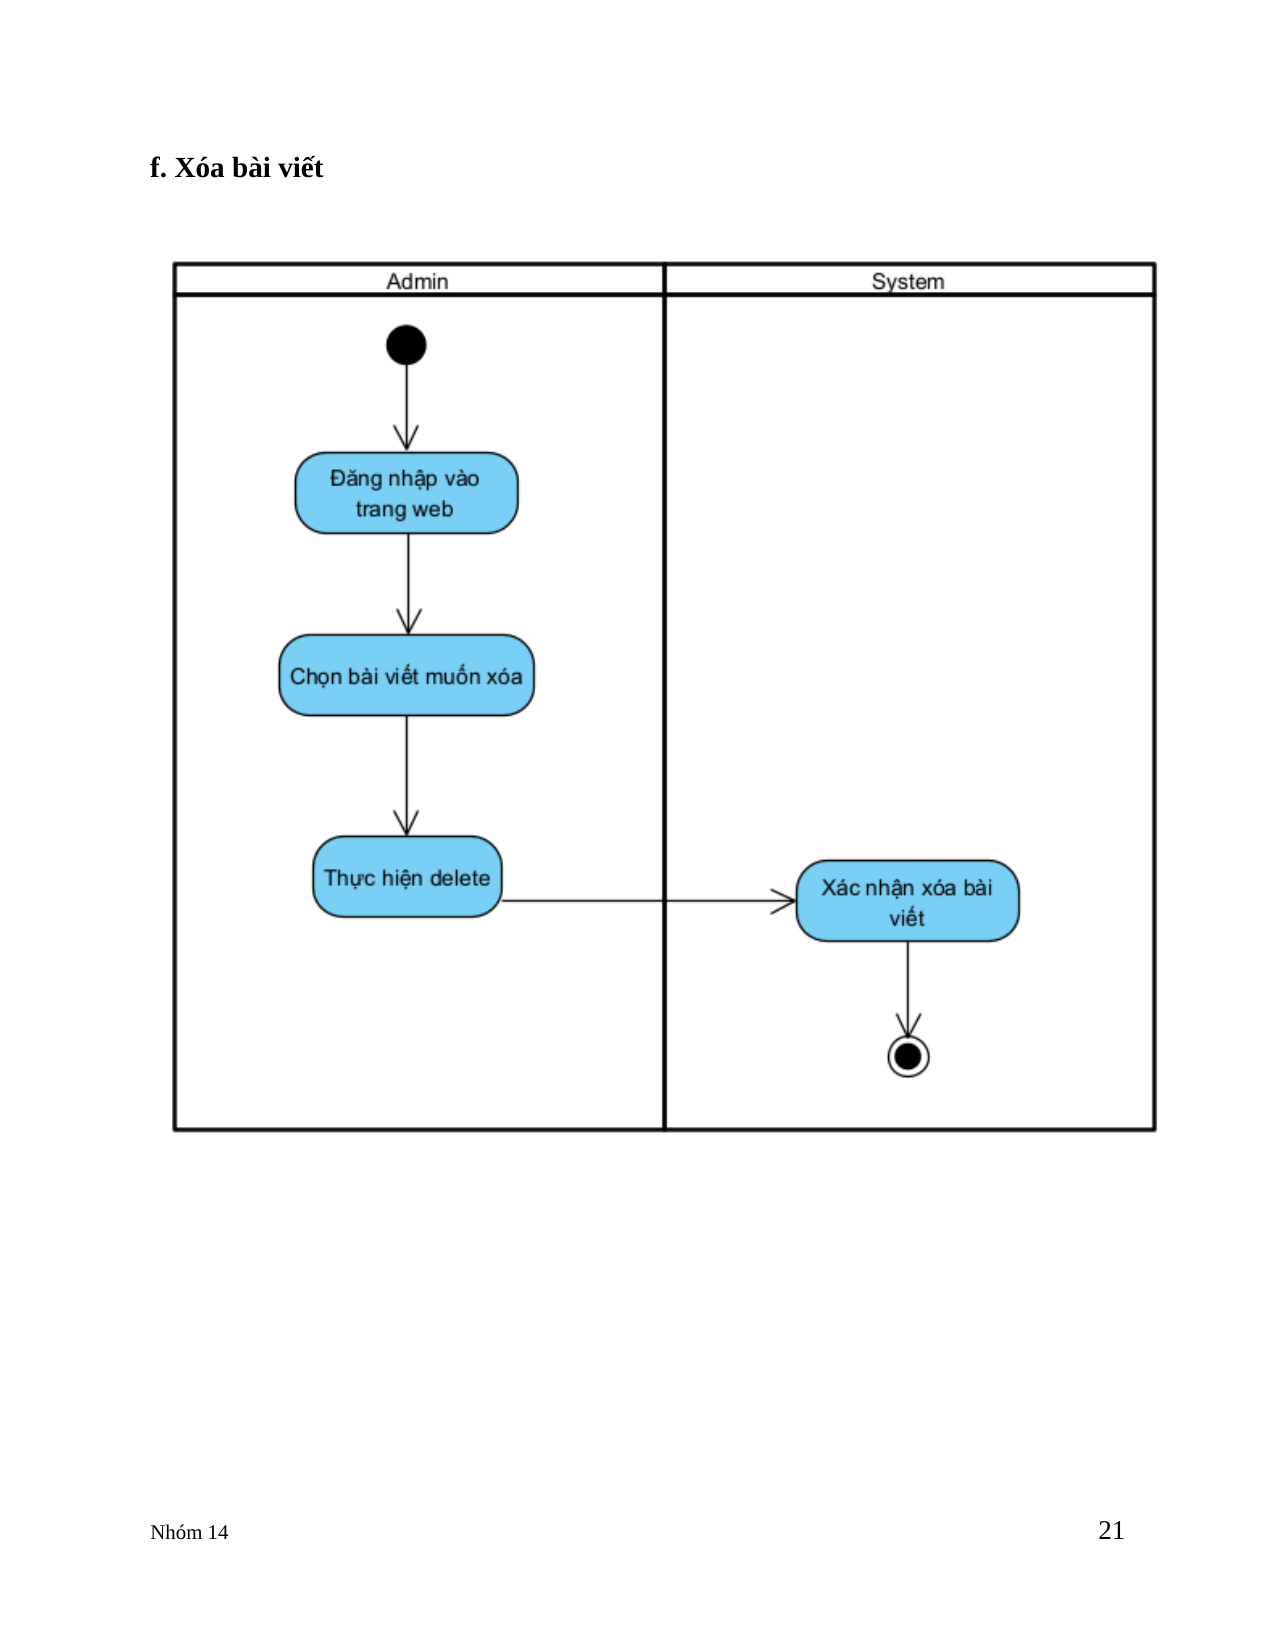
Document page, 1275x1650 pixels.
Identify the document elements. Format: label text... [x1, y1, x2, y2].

picture [150, 242, 1162, 1147]
subtitle f. Xóa bài viết [150, 150, 1125, 183]
